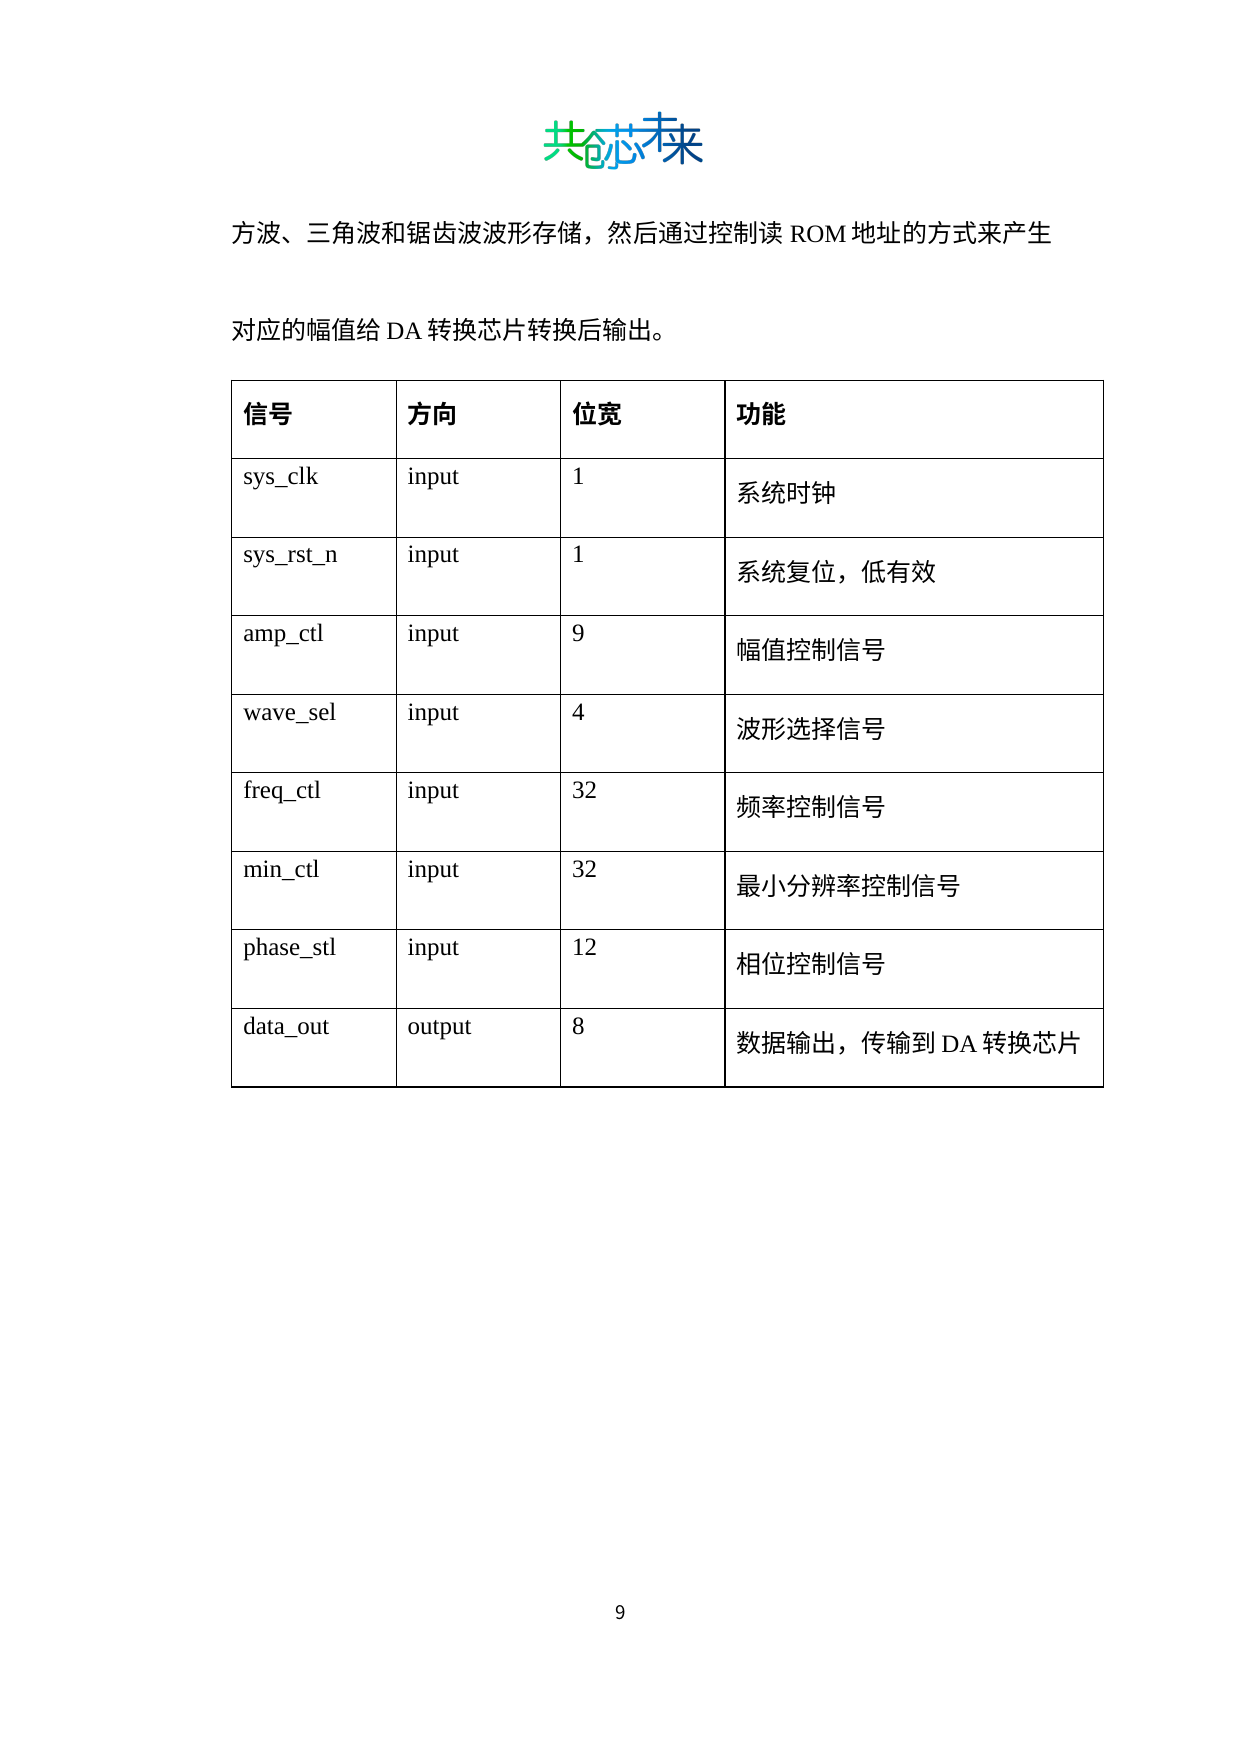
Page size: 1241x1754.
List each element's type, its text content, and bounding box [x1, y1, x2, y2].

table_header 信号 [232, 381, 396, 458]
table_cell input [397, 930, 560, 1008]
table_cell 32 [561, 852, 724, 929]
table_cell 波形选择信号 [726, 695, 1103, 772]
table_header 方向 [397, 381, 560, 458]
table_cell 12 [561, 930, 724, 1008]
table_cell amp_ctl [232, 616, 396, 694]
table_header 功能 [726, 381, 1103, 458]
table_cell 9 [561, 616, 724, 694]
table_cell wave_sel [232, 695, 396, 772]
table_cell 系统复位，低有效 [726, 538, 1103, 615]
table_cell 幅值控制信号 [726, 616, 1103, 694]
table_cell 32 [561, 773, 724, 851]
table_cell 1 [561, 459, 724, 537]
table_cell input [397, 538, 560, 615]
table_cell freq_ctl [232, 773, 396, 851]
text (3) 信号发生器DDS 信号发生器的整体结构如图5所示，使用一个只读ROM将标准的正弦波、方波、三角波和锯齿波波形存储，然后通过控制读ROM地址的方式来产生对应的幅值给DA转换芯片转换后输出。 [231, 199, 1053, 361]
table_cell input [397, 616, 560, 694]
picture [510, 88, 730, 198]
table_cell input [397, 773, 560, 851]
table_cell input [397, 459, 560, 537]
table_cell data_out [232, 1009, 396, 1086]
table_cell 相位控制信号 [726, 930, 1103, 1008]
table_cell 最小分辨率控制信号 [726, 852, 1103, 929]
table_header 位宽 [561, 381, 724, 458]
table_cell input [397, 852, 560, 929]
table_cell sys_rst_n [232, 538, 396, 615]
table_cell input [397, 695, 560, 772]
table_cell phase_stl [232, 930, 396, 1008]
table_cell output [397, 1009, 560, 1086]
table_cell min_ctl [232, 852, 396, 929]
table_cell 系统时钟 [726, 459, 1103, 537]
table_cell 频率控制信号 [726, 773, 1103, 851]
table_cell 1 [561, 538, 724, 615]
table_cell 8 [561, 1009, 724, 1086]
table_cell 数据输出，传输到DA转换芯片 [726, 1009, 1103, 1086]
table_cell sys_clk [232, 459, 396, 537]
table_cell 4 [561, 695, 724, 772]
